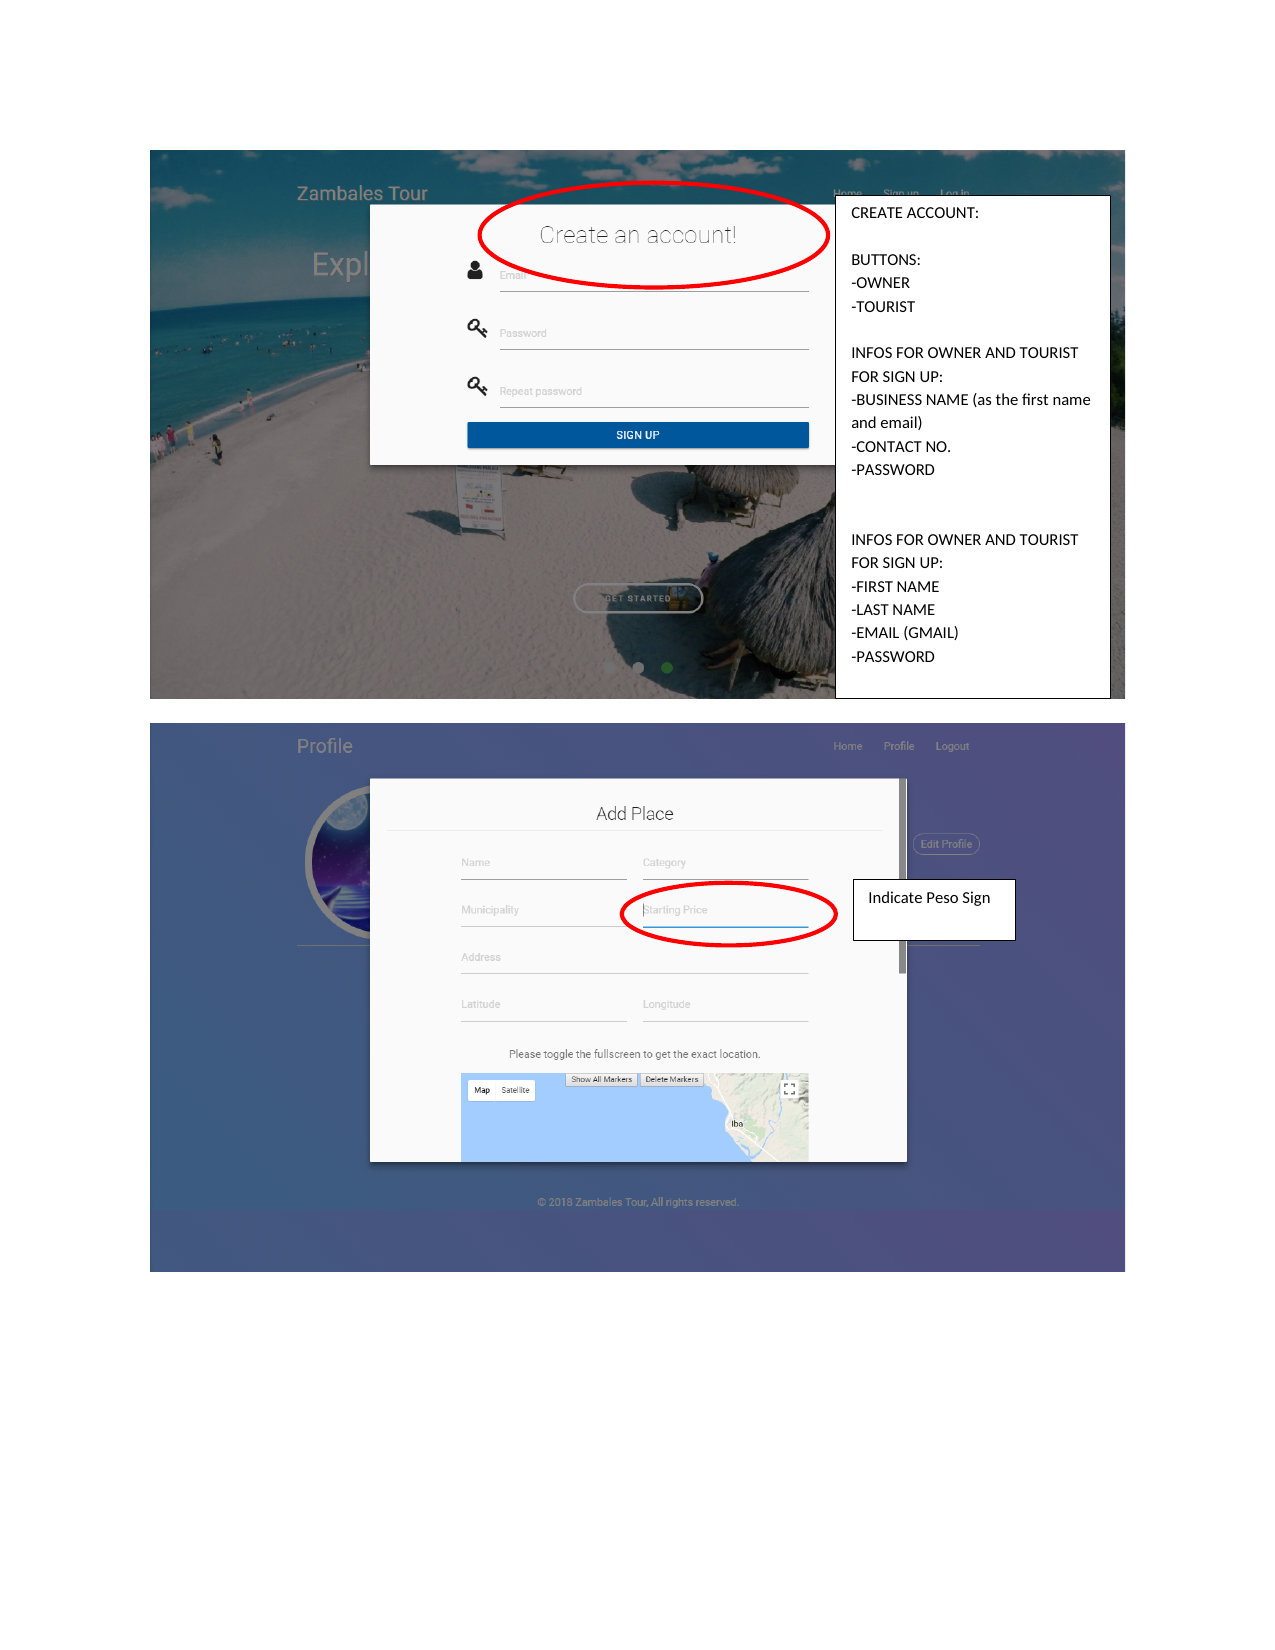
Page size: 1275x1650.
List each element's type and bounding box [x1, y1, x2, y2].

picture [150, 723, 1125, 1272]
picture [150, 150, 1125, 699]
